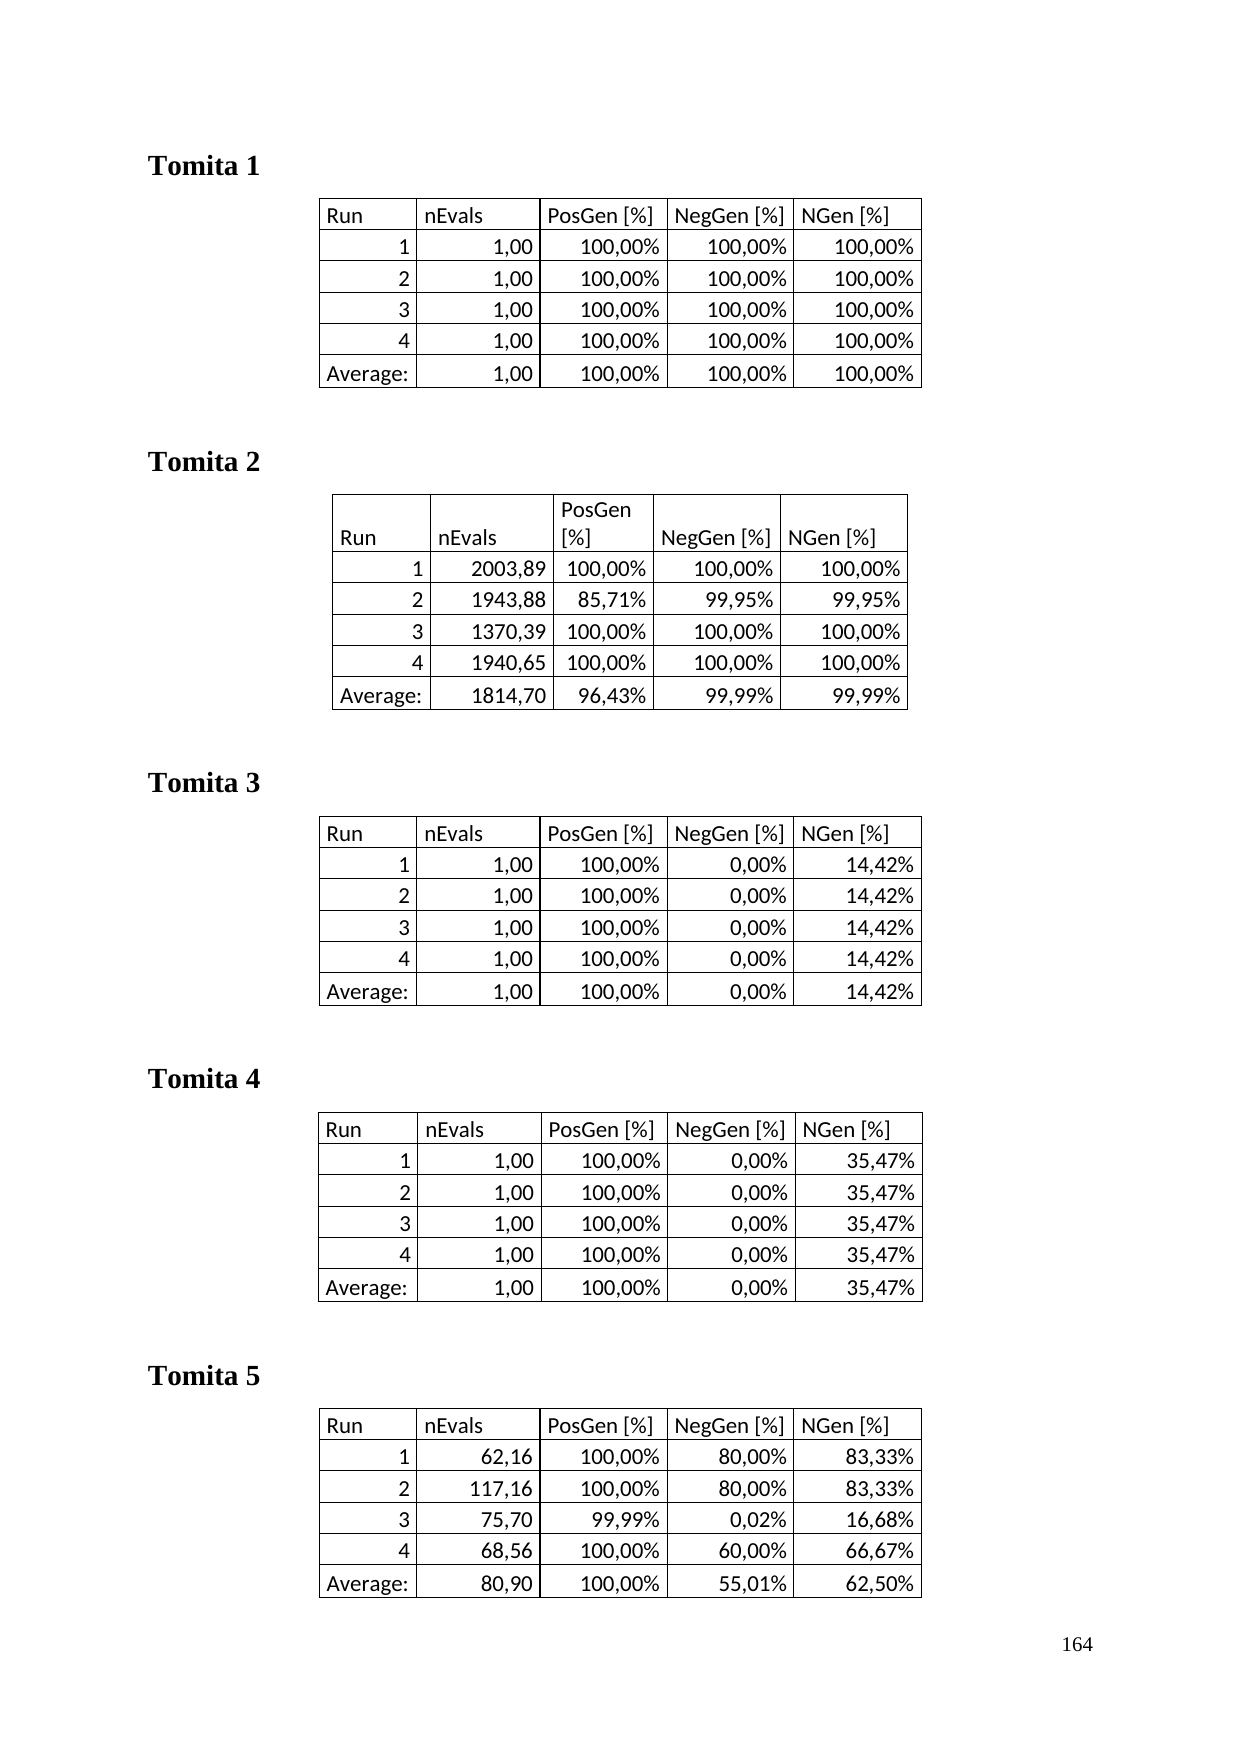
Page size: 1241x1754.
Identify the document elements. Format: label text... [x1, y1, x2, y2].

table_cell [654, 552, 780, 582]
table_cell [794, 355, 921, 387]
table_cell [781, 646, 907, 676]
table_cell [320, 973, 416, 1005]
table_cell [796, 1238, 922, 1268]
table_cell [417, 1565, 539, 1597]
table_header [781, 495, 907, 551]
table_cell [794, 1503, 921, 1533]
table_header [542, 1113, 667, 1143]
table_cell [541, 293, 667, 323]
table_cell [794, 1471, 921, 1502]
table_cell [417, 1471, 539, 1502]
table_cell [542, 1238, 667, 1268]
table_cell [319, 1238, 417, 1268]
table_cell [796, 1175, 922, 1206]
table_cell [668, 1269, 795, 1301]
text Tomita 2 [148, 444, 1093, 477]
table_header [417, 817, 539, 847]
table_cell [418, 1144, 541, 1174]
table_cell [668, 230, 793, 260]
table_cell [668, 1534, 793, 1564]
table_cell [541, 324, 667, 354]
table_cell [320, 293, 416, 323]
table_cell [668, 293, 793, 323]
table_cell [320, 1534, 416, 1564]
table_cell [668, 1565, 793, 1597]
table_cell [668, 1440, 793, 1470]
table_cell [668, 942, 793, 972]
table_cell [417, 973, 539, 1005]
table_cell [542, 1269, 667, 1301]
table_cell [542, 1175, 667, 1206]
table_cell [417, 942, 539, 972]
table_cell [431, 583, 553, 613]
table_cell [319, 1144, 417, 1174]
text Tomita 3 [148, 766, 1093, 799]
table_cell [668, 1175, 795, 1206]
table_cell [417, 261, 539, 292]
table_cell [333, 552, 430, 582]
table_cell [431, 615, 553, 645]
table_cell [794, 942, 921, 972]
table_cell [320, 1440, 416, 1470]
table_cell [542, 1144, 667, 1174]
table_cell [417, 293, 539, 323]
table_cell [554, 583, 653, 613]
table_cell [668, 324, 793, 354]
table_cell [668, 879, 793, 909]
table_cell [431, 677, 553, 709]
text Tomita 4 [148, 1062, 1093, 1095]
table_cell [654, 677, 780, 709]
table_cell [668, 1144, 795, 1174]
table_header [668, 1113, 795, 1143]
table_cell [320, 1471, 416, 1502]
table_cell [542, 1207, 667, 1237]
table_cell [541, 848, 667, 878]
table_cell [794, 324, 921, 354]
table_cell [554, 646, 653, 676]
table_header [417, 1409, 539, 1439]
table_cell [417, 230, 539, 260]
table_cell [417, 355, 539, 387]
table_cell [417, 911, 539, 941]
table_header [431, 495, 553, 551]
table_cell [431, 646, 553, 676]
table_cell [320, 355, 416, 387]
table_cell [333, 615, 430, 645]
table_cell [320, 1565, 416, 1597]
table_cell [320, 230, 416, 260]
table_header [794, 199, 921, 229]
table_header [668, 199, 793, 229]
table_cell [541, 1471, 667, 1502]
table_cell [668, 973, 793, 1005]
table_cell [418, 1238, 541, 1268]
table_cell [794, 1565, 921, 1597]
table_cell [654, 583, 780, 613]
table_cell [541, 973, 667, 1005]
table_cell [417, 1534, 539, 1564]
text Tomita 5 [148, 1358, 1093, 1391]
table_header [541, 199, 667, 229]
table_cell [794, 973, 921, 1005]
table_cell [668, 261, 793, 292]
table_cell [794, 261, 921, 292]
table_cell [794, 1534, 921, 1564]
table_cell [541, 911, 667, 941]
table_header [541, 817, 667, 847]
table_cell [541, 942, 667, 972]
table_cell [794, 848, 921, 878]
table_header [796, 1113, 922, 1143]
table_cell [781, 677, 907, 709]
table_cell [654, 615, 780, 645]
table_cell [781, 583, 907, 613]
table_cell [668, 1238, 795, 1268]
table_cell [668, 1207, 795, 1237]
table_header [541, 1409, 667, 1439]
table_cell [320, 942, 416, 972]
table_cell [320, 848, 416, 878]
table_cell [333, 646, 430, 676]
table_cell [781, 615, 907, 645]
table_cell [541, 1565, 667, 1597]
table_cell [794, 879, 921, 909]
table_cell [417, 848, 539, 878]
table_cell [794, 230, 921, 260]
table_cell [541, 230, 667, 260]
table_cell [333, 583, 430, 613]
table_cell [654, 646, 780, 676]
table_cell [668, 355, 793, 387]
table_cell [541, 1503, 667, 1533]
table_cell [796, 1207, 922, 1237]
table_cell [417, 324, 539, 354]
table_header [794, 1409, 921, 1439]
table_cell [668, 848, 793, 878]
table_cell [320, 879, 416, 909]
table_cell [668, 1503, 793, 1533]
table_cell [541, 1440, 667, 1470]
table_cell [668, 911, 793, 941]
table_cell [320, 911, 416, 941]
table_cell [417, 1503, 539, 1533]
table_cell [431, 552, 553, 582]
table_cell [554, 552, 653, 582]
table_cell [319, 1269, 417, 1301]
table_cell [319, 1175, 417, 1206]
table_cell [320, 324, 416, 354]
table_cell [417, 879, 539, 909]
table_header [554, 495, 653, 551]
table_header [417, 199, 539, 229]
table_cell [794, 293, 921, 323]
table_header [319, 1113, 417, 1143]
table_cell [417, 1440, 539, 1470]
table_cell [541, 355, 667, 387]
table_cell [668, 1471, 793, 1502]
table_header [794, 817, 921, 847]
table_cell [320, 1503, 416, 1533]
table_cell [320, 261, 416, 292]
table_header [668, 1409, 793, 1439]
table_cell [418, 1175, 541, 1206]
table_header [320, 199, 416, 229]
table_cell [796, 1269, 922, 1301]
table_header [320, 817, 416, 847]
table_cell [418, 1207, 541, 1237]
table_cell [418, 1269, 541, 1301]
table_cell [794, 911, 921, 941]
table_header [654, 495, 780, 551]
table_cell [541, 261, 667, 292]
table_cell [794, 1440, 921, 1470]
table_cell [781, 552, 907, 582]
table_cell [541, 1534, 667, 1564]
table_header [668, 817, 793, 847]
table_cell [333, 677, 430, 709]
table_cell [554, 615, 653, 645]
text Tomita 1 [148, 148, 1093, 181]
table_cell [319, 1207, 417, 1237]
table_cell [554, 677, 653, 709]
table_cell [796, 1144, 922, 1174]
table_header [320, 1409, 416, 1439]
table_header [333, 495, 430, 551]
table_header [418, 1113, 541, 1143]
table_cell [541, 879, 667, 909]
